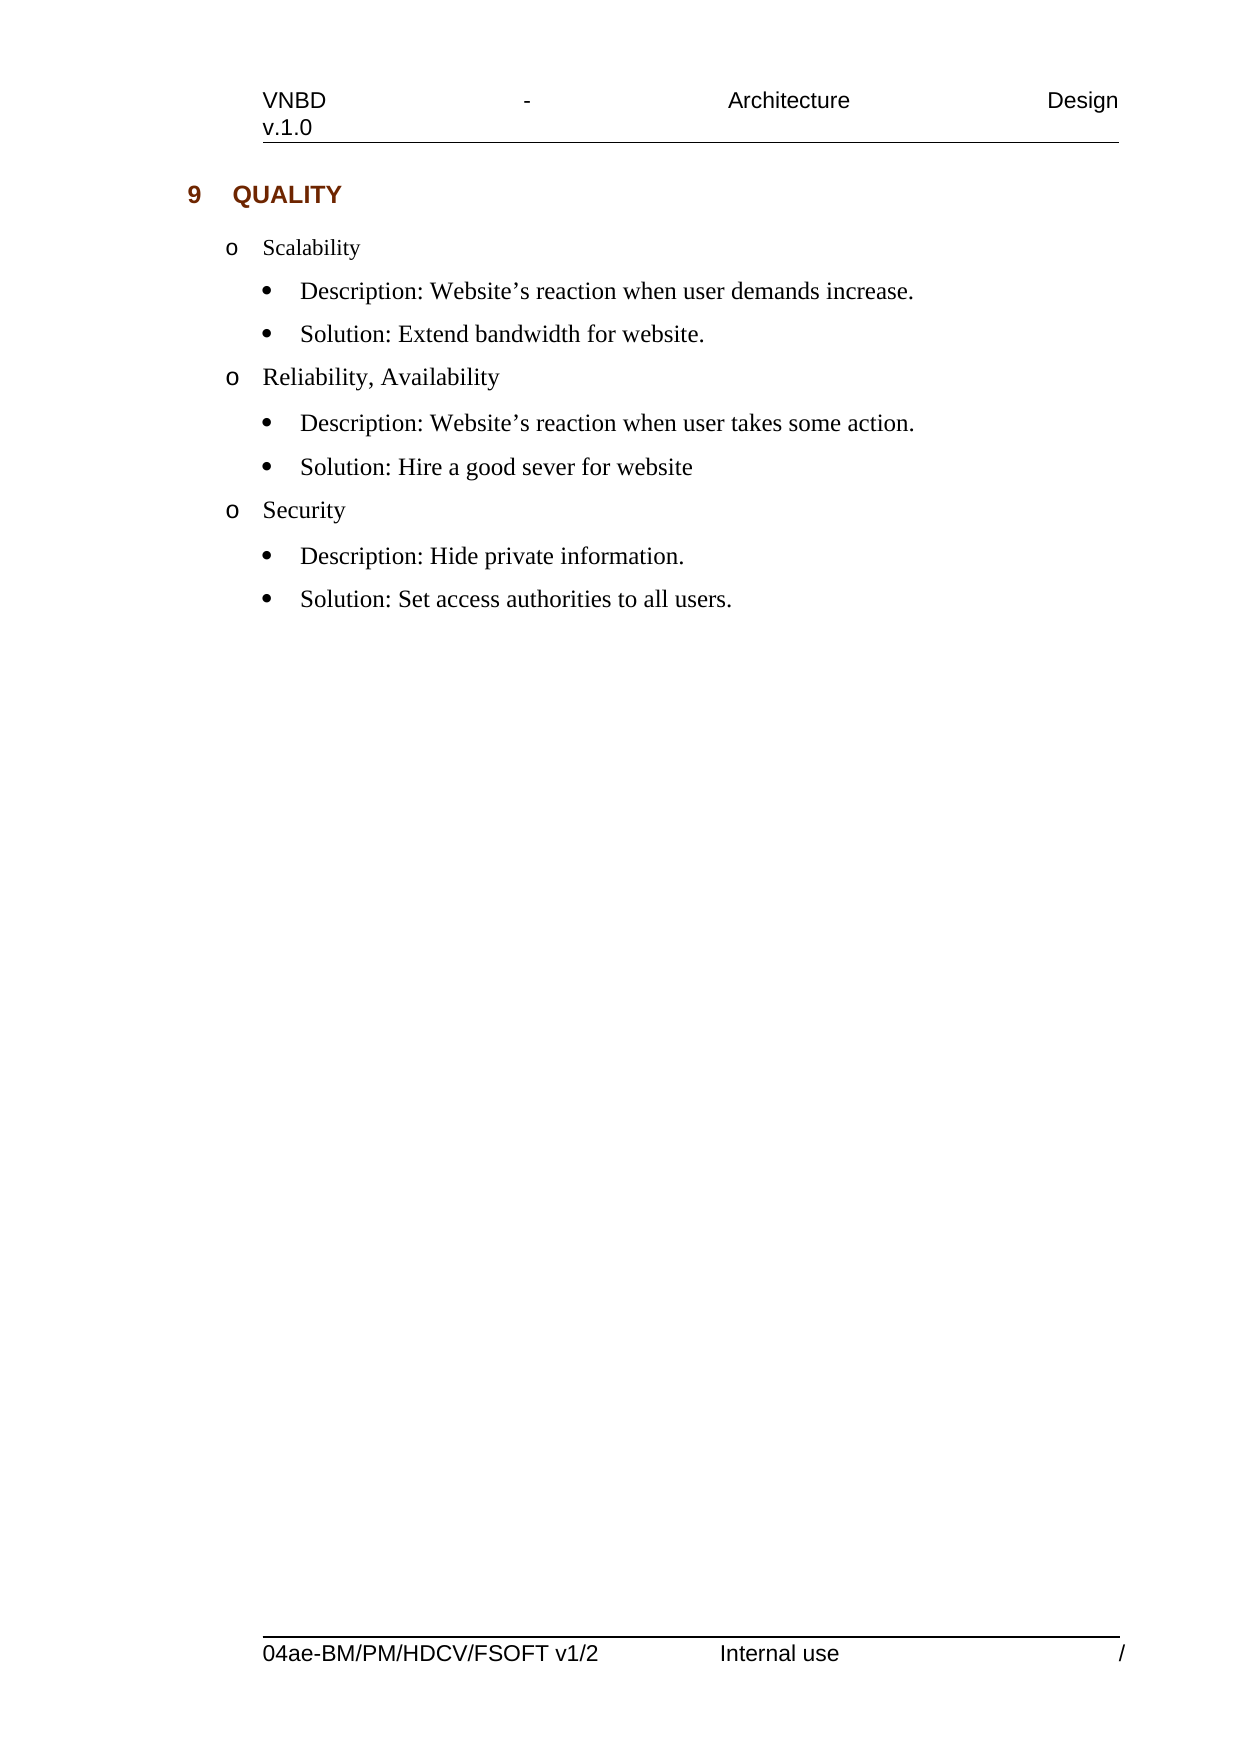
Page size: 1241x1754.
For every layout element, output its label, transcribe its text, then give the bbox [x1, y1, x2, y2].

list Reliability, Availability [225, 362, 1120, 393]
list Solution: Extend bandwidth for website. [262, 319, 1120, 348]
list Description: Hide private information. [262, 541, 1120, 570]
list Security [225, 495, 1120, 526]
list Solution: Hire a good sever for website [262, 452, 1120, 480]
subtitle Quality [187, 180, 1120, 209]
list Solution: Set access authorities to all users. [262, 584, 1120, 613]
list Description: Website’s reaction when user takes some action. [262, 408, 1120, 437]
list Scalability [225, 234, 1120, 262]
list Description: Website’s reaction when user demands increase. [262, 276, 1120, 305]
